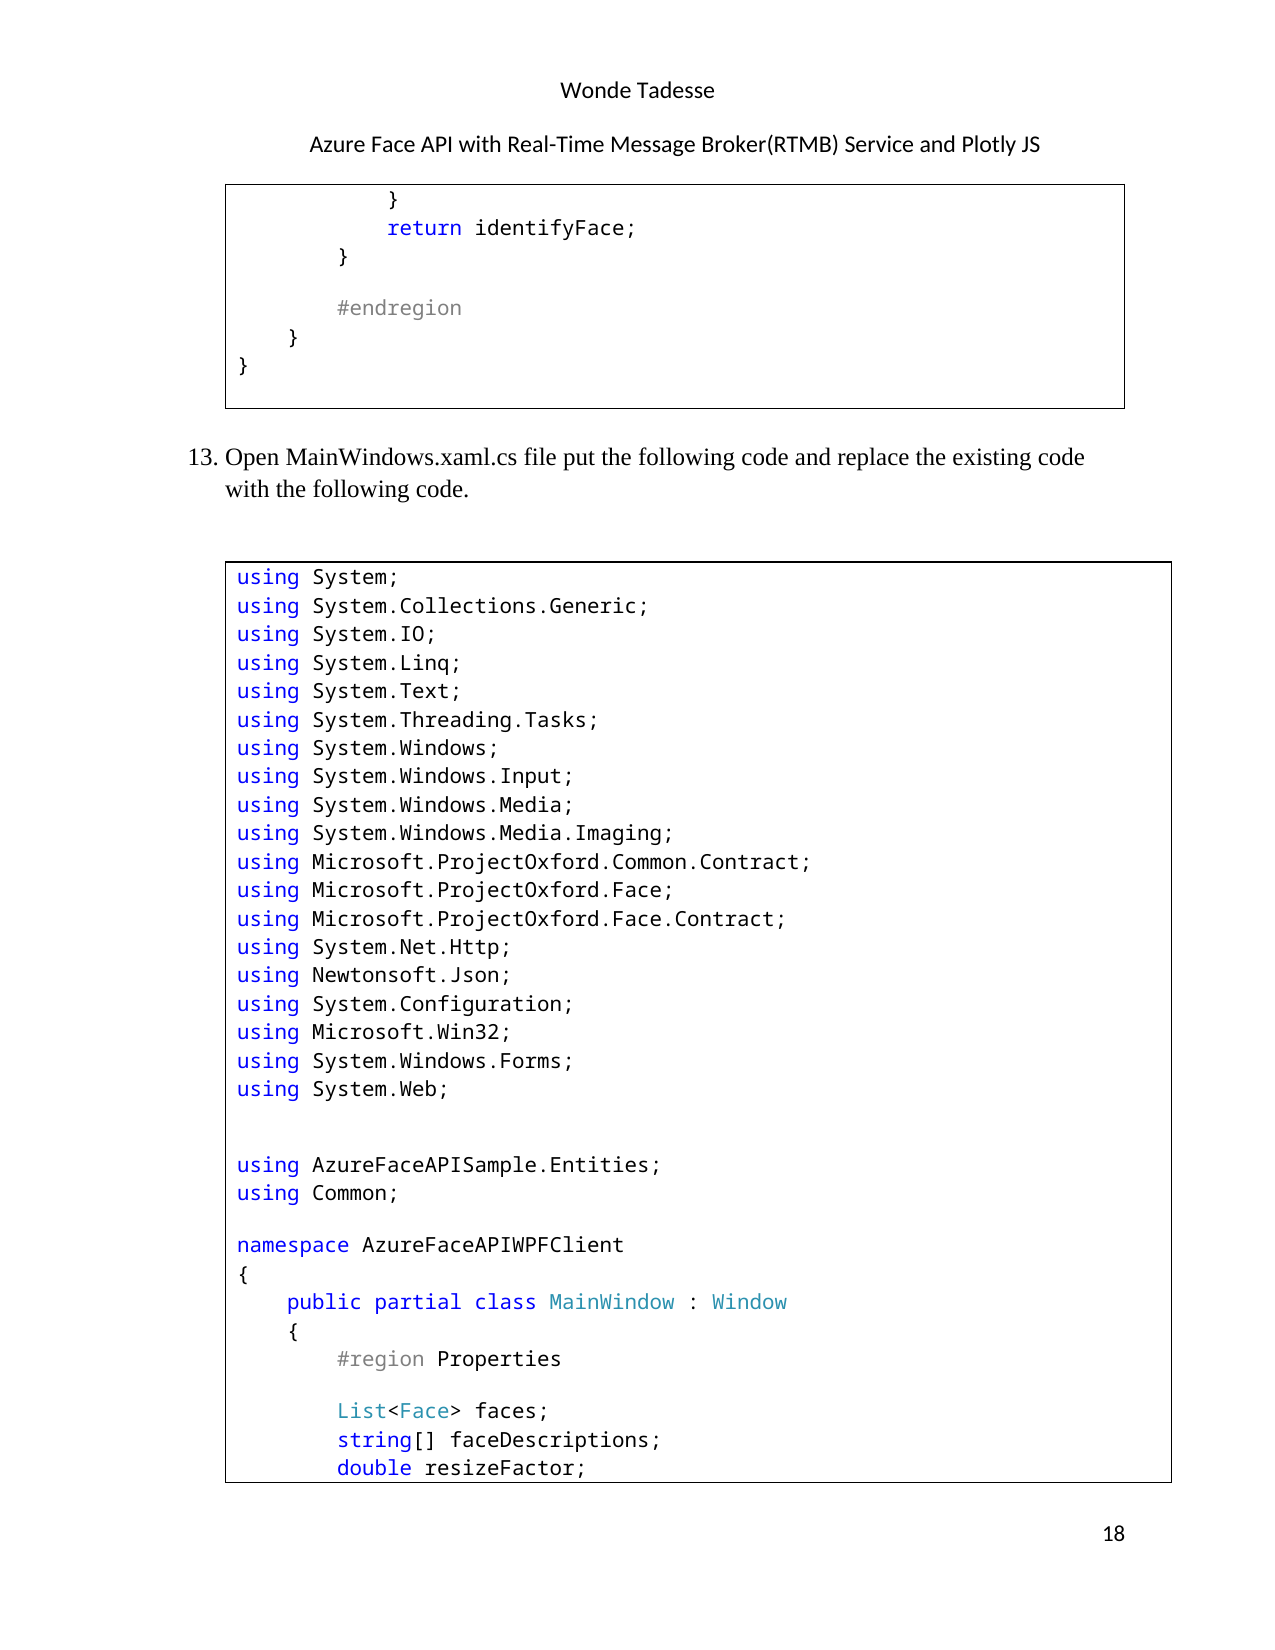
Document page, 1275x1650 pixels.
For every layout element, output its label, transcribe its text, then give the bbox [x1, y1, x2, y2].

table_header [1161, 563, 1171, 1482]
list Open MainWindows.xaml.cs file put the following code and replace the existing code with the following code. [187, 442, 1125, 503]
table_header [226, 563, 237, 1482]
